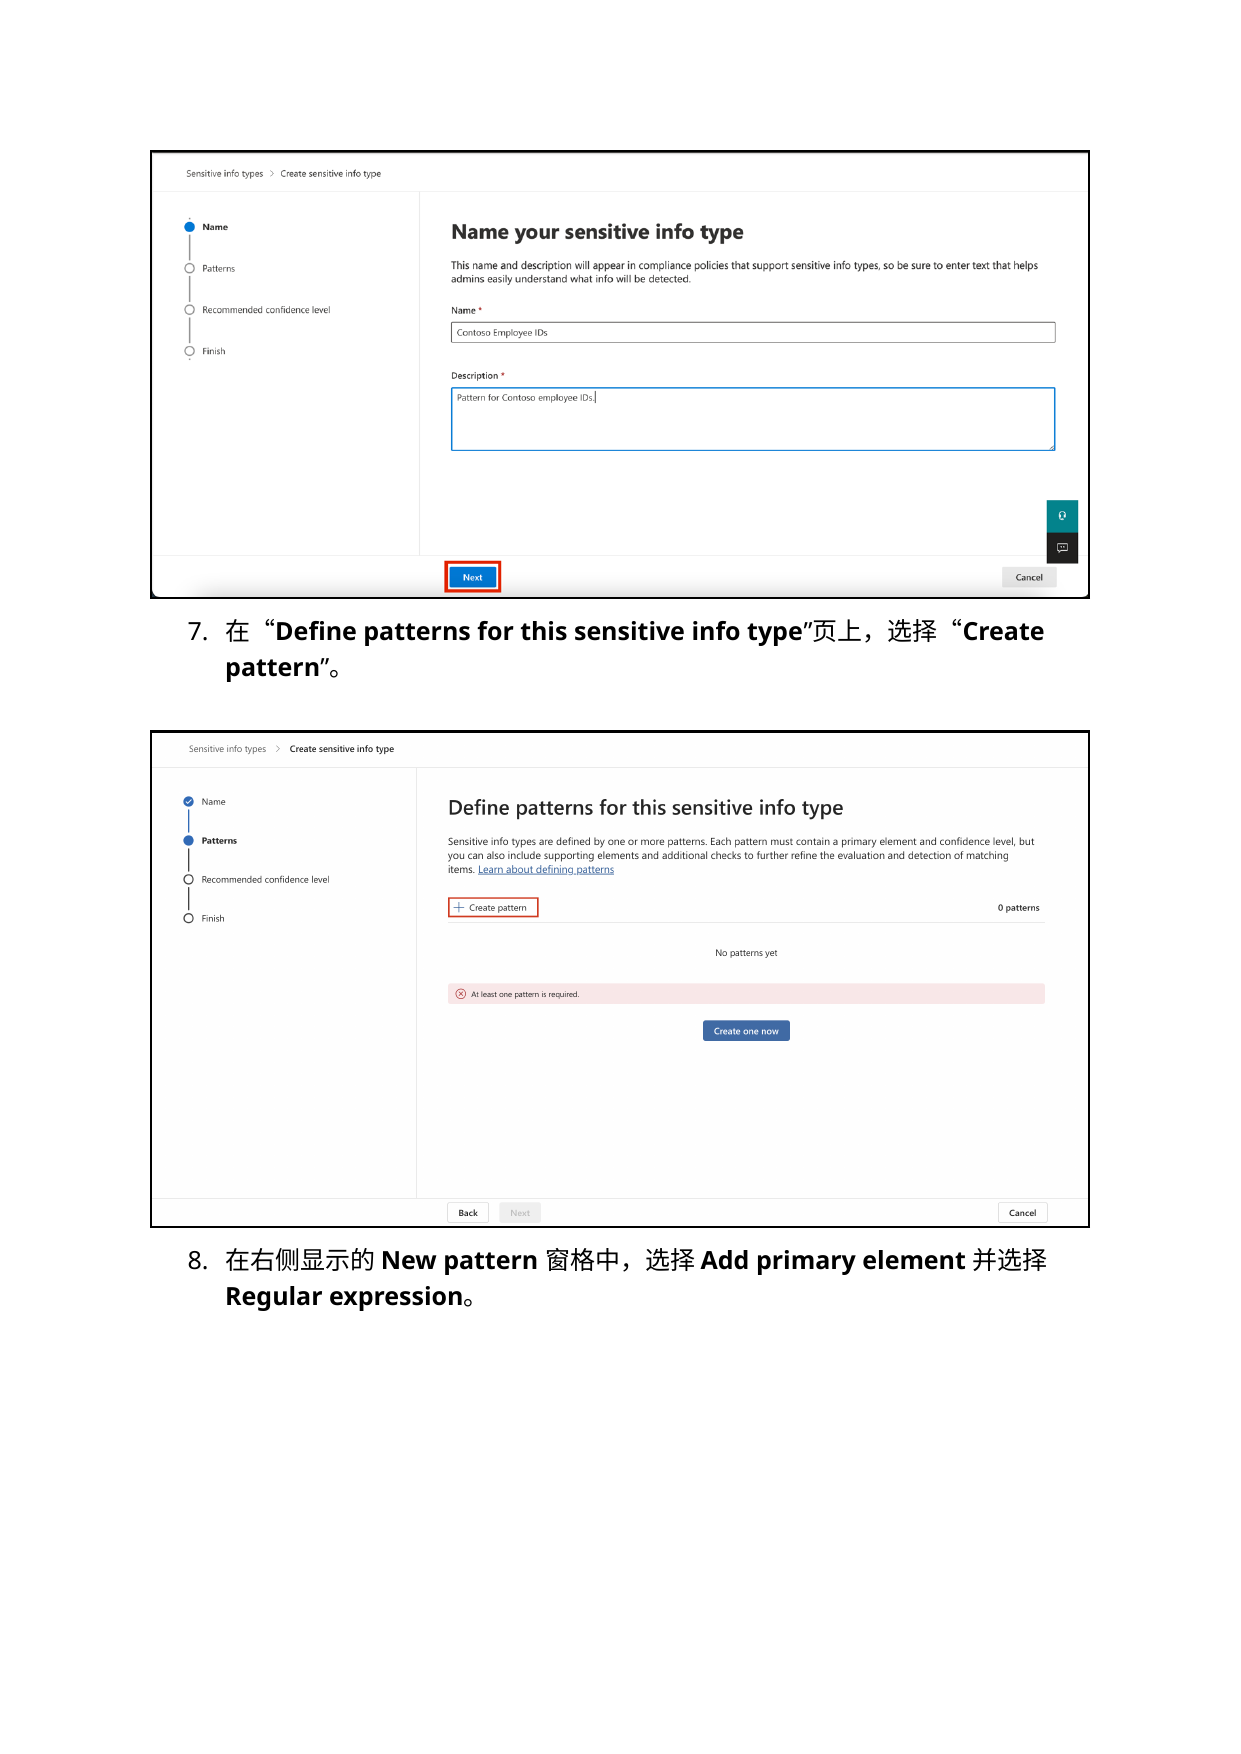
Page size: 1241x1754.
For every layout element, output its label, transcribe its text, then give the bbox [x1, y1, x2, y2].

list 在右侧显示的 New pattern 窗格中，选择 Add primary element 并选择 Regular expression。 [187, 1240, 1090, 1313]
list 在“Define patterns for this sensitive info type”页上，选择“Create pattern”。 [187, 611, 1090, 684]
picture [152, 733, 1088, 1226]
picture [152, 152, 1088, 597]
